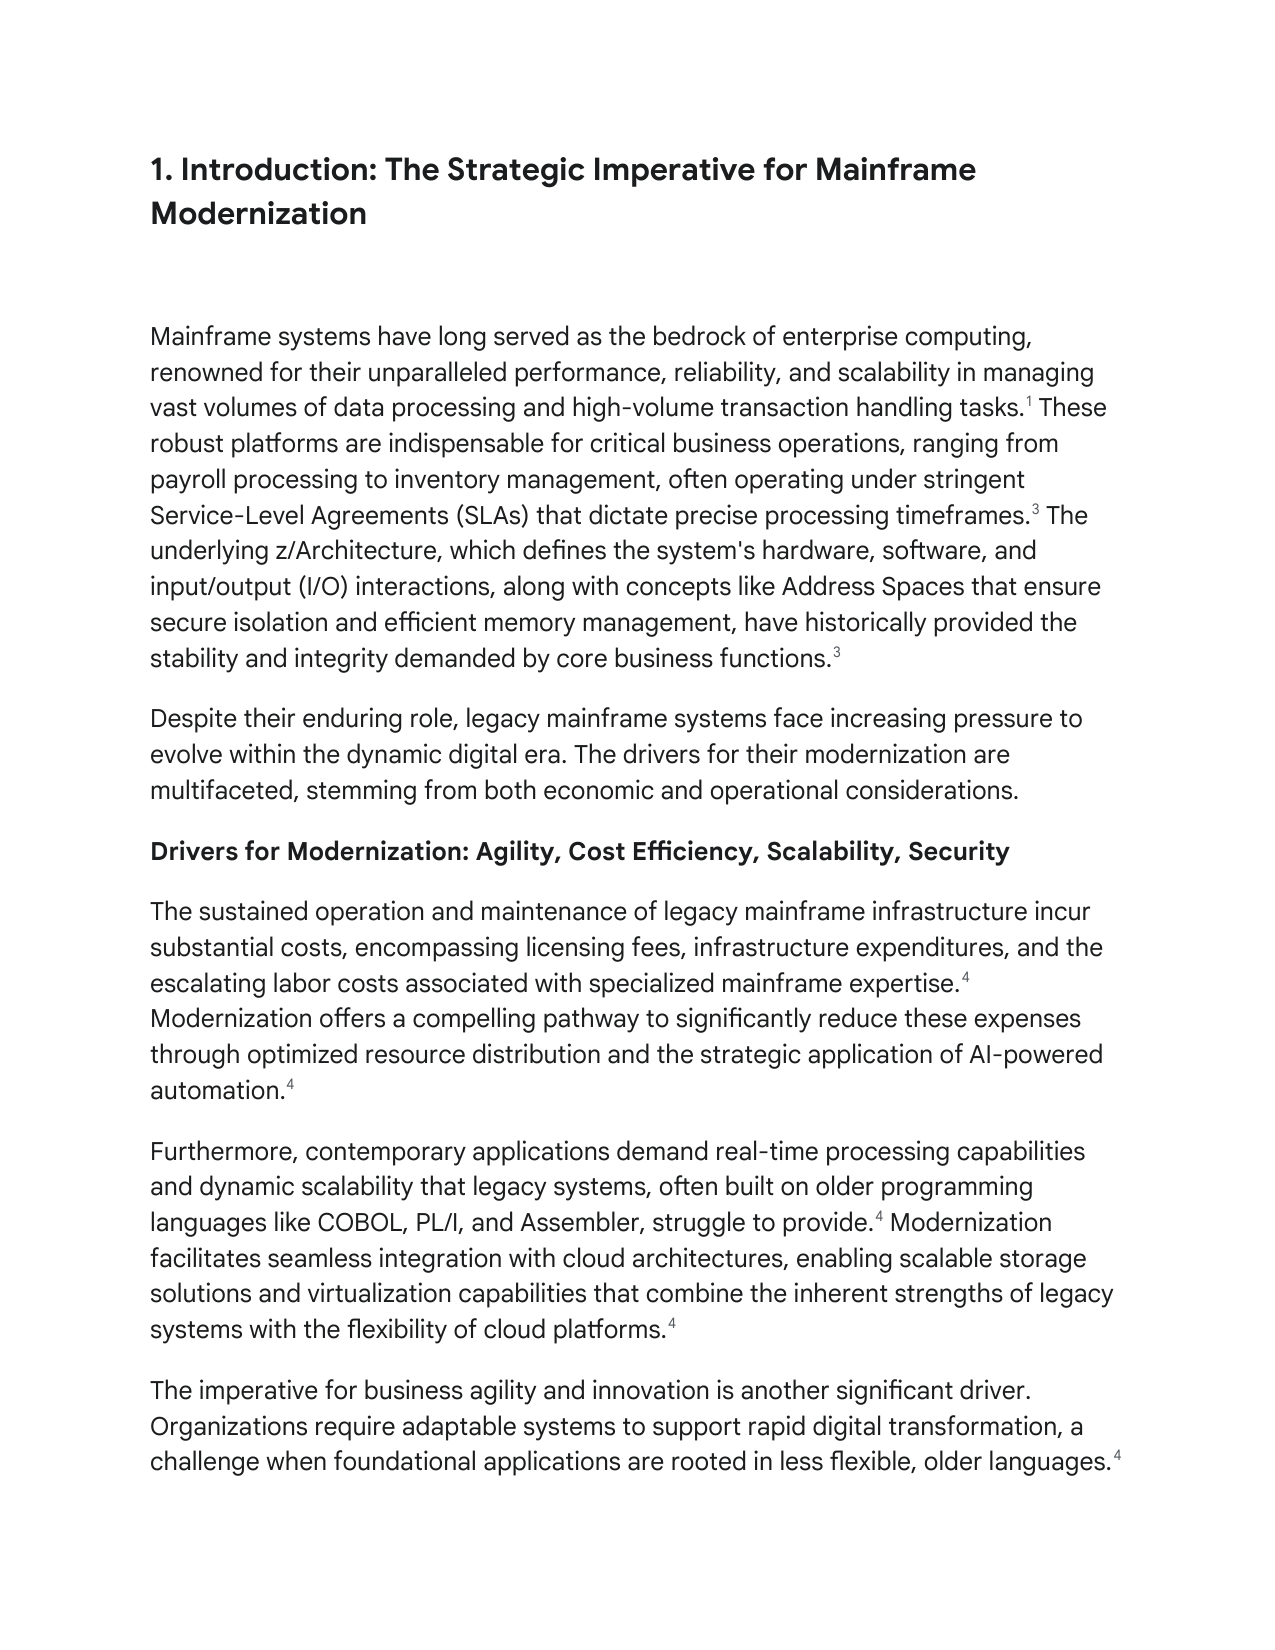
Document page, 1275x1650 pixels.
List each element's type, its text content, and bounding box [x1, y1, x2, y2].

subtitle 1. Introduction: The Strategic Imperative for Mainframe Modernization [150, 150, 1125, 234]
text The sustained operation and maintenance of legacy mainframe infrastructure incur substantial costs, encompassing licensing fees, infrastructure expenditures, and the escalating labor costs associated with specialized mainframe expertise.4 Modernization offers a compelling pathway to significantly reduce these expenses through optimized resource distribution and the strategic application of AI-powered automation.4 [150, 896, 1125, 1106]
text Furthermore, contemporary applications demand real-time processing capabilities and dynamic scalability that legacy systems, often built on older programming languages like COBOL, PL/I, and Assembler, struggle to provide.4 Modernization facilitates seamless integration with cloud architectures, enabling scalable storage solutions and virtualization capabilities that combine the inherent strengths of legacy systems with the flexibility of cloud platforms.4 [150, 1136, 1125, 1346]
text Despite their enduring role, legacy mainframe systems face increasing pressure to evolve within the dynamic digital era. The drivers for their modernization are multifaceted, stemming from both economic and operational considerations. [150, 703, 1125, 806]
text Drivers for Modernization: Agility, Cost Efficiency, Scalability, Security [150, 836, 1125, 867]
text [150, 1375, 1125, 1478]
text Mainframe systems have long served as the bedrock of enterprise computing, renowned for their unparalleled performance, reliability, and scalability in managing vast volumes of data processing and high-volume transaction handling tasks.1 These robust platforms are indispensable for critical business operations, ranging from payroll processing to inventory management, often operating under stringent Service-Level Agreements (SLAs) that dictate precise processing timeframes.3 The underlying z/Architecture, which defines the system's hardware, software, and input/output (I/O) interactions, along with concepts like Address Spaces that ensure secure isolation and efficient memory management, have historically provided the stability and integrity demanded by core business functions.3 [150, 321, 1125, 674]
